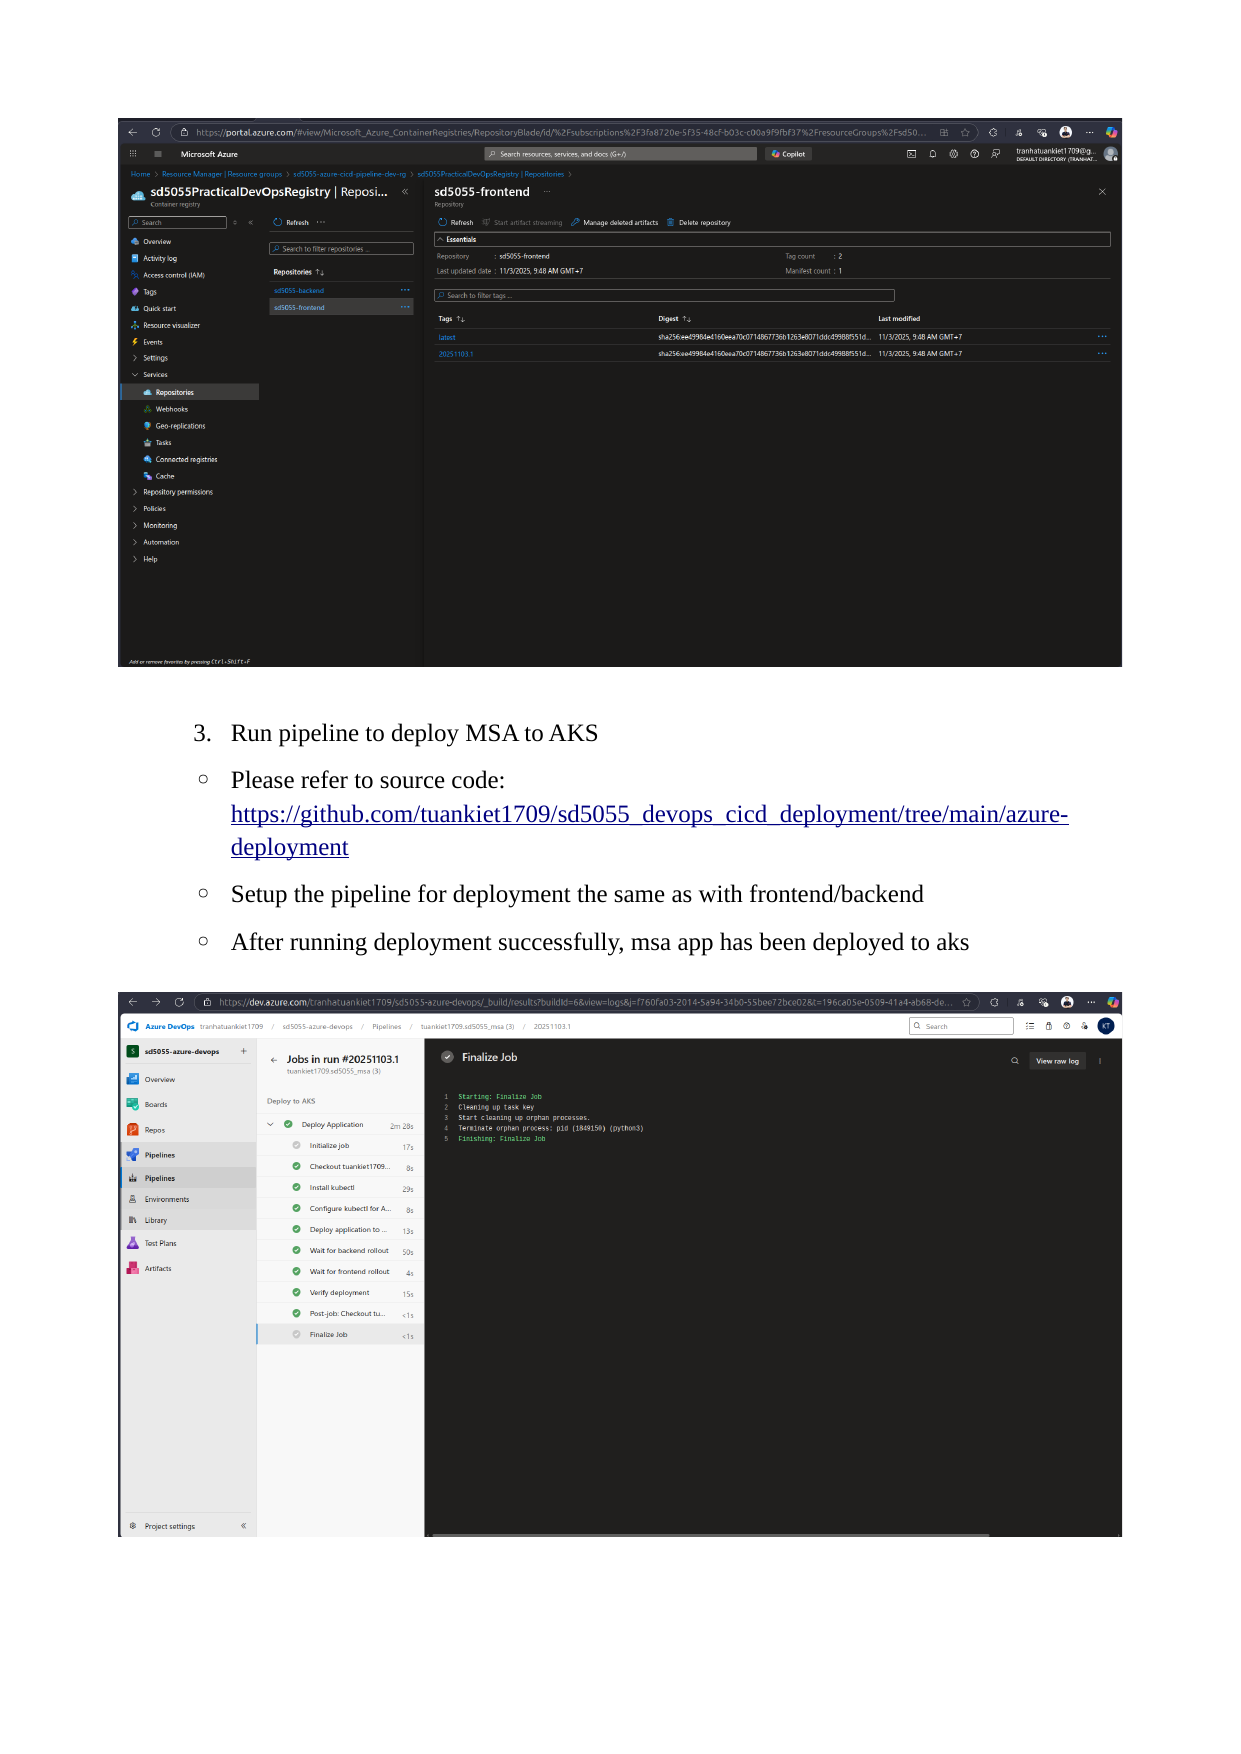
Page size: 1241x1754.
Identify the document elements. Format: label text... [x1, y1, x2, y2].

list Run pipeline to deploy MSA to AKS [193, 718, 1122, 747]
picture [118, 992, 1123, 1537]
list After running deployment successfully, msa app has been deployed to aks [193, 927, 1122, 956]
list Setup the pipeline for deployment the same as with frontend/backend [193, 879, 1122, 908]
picture [118, 118, 1123, 667]
list Please refer to source code: https://github.com/tuankiet1709/sd5055_devops_cicd_deployment/tree/main/azure-deployment [193, 766, 1122, 860]
